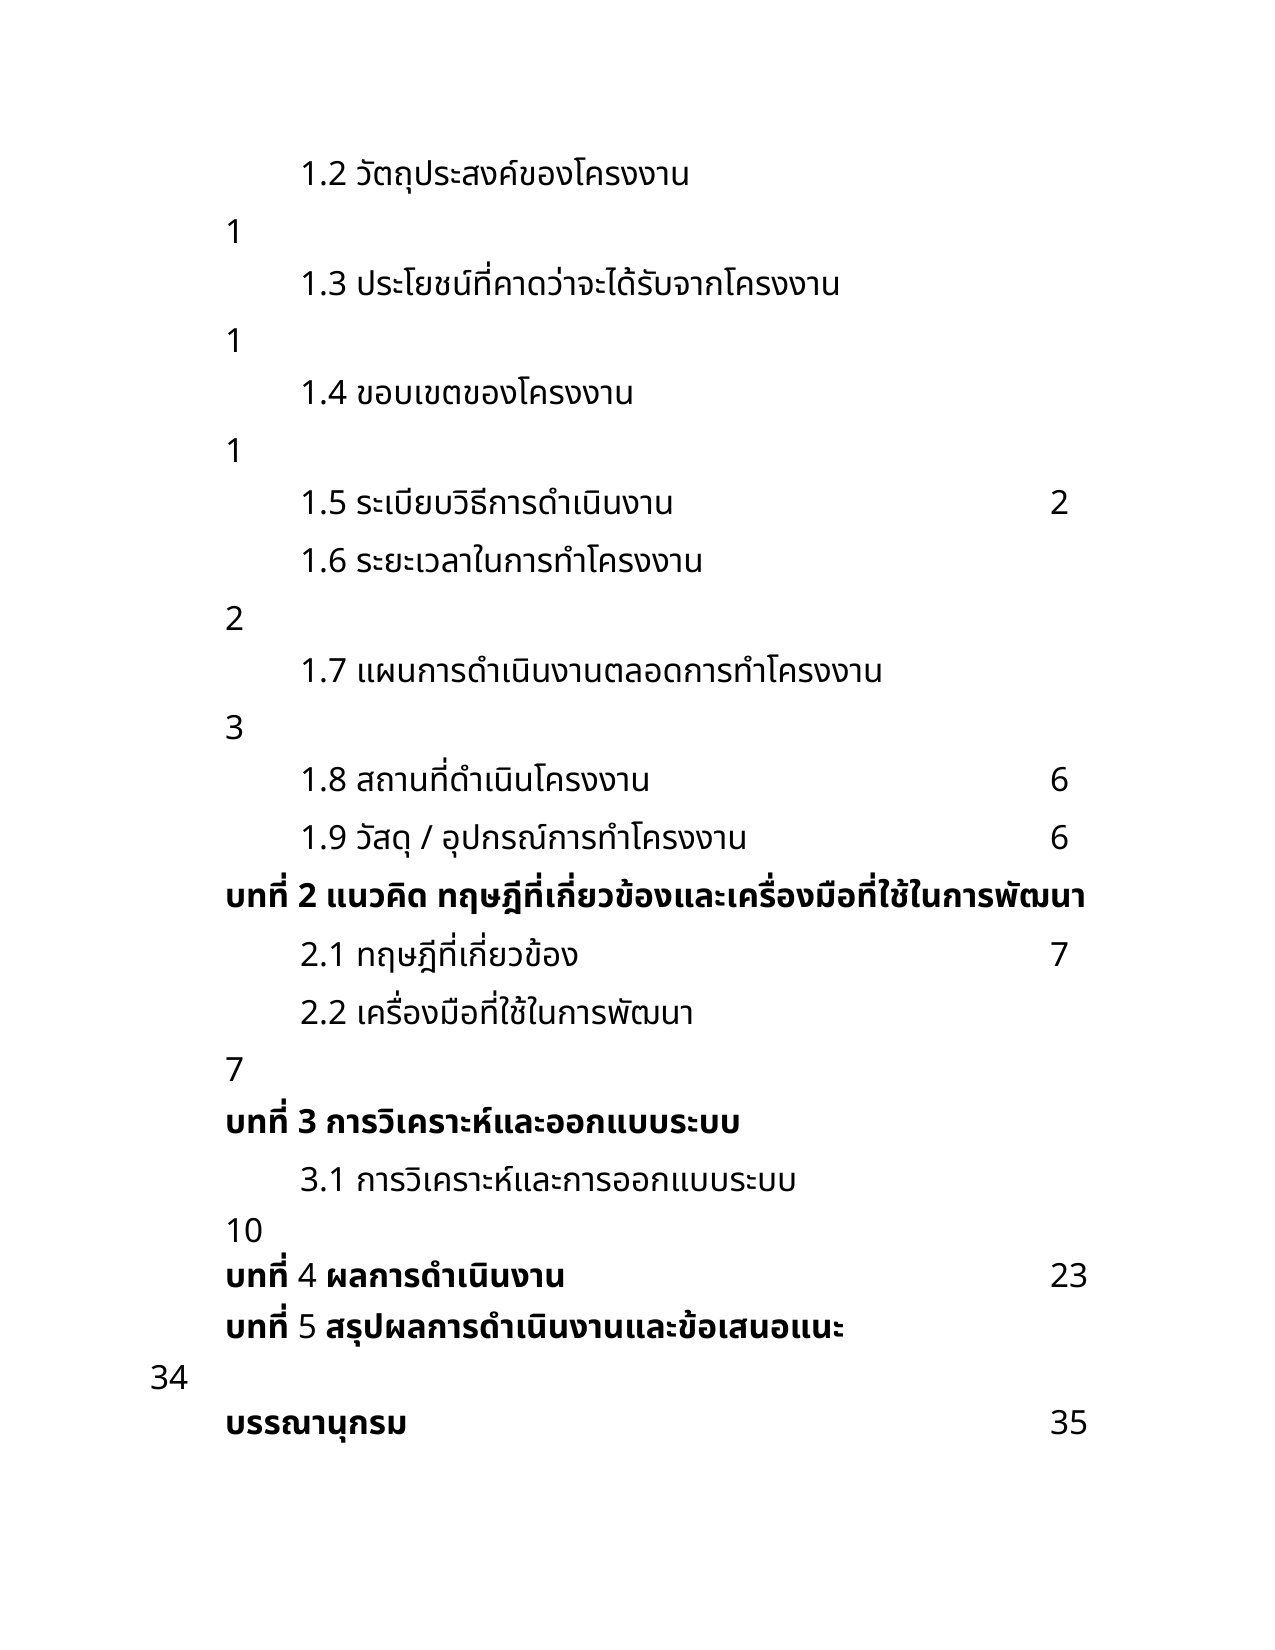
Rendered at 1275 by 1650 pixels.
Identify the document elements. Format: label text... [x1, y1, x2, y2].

text บทที่ 3 การวิเคราะห์และออกแบบระบบ [150, 1098, 1125, 1149]
text 1.8 สถานที่ดำเนินโครงงาน 6 [150, 756, 1125, 807]
text 2.1 ทฤษฎีที่เกี่ยวข้อง 7 [150, 930, 1125, 981]
text 3.1 การวิเคราะห์และการออกแบบระบบ 10 [150, 1156, 1125, 1252]
text 1.2 วัตถุประสงค์ของโครงงาน 1 [150, 150, 1125, 253]
text 1.3 ประโยชน์ที่คาดว่าจะได้รับจากโครงงาน 1 [150, 259, 1125, 362]
text 1.5 ระเบียบวิธีการดำเนินงาน 2 [150, 479, 1125, 529]
text 1.9 วัสดุ / อุปกรณ์การทำโครงงาน 6 [150, 814, 1125, 865]
text 1.6 ระยะเวลาในการทำโครงงาน 2 [150, 537, 1125, 640]
text บทที่ 5 สรุปผลการดำเนินงานและข้อเสนอแนะ 34 [150, 1303, 1125, 1399]
text 1.4 ขอบเขตของโครงงาน 1 [150, 369, 1125, 472]
text 1.7 แผนการดำเนินงานตลอดการทำโครงงาน 3 [150, 646, 1125, 749]
text 2.2 เครื่องมือที่ใช้ในการพัฒนา 7 [150, 988, 1125, 1091]
text บทที่ 4 ผลการดำเนินงาน 23 [150, 1252, 1125, 1303]
text บทที่ 2 แนวคิด ทฤษฎีที่เกี่ยวข้องและเครื่องมือที่ใช้ในการพัฒนา [150, 872, 1125, 923]
text บรรณานุกรม 35 [150, 1399, 1125, 1449]
